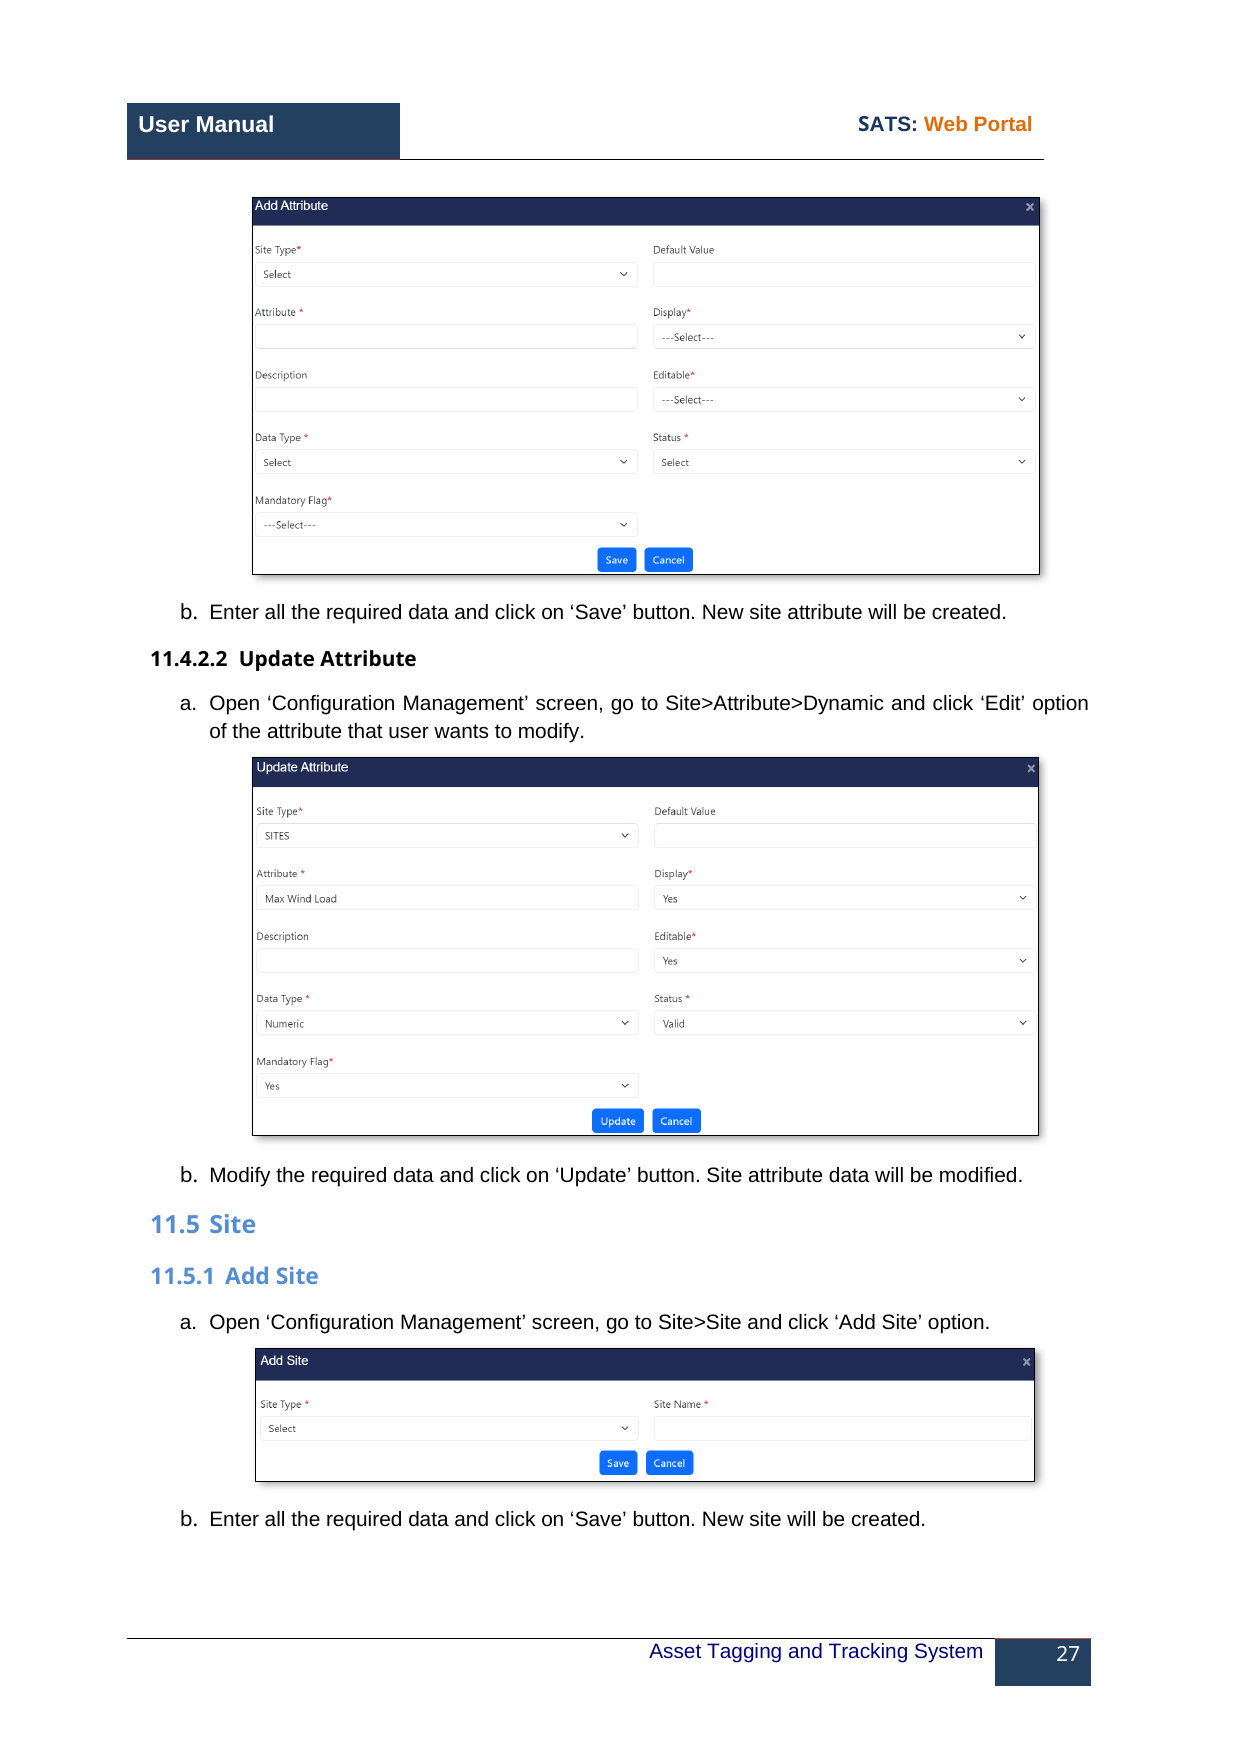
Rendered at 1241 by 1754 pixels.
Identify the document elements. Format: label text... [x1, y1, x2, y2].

subtitle Site [150, 1207, 1090, 1241]
list Enter all the required data and click on ‘Save’ button. New site attribute will be created. [179, 597, 1090, 626]
subtitle Update Attribute [150, 644, 1090, 672]
picture [253, 758, 1038, 1135]
list Modify the required data and click on ‘Update’ button. Site attribute data will be modified. [179, 1160, 1090, 1188]
list Enter all the required data and click on ‘Save’ button. New site will be created. [179, 1504, 1090, 1532]
picture [253, 198, 1039, 574]
list Open ‘Configuration Management’ screen, go to Site>Site and click ‘Add Site’ option. [179, 1310, 1090, 1334]
picture [256, 1349, 1034, 1481]
list Open ‘Configuration Management’ screen, go to Site>Attribute>Dynamic and click ‘Edit’ option of the attribute that user wants to modify. [179, 691, 1090, 743]
subtitle Add Site [150, 1260, 1090, 1291]
